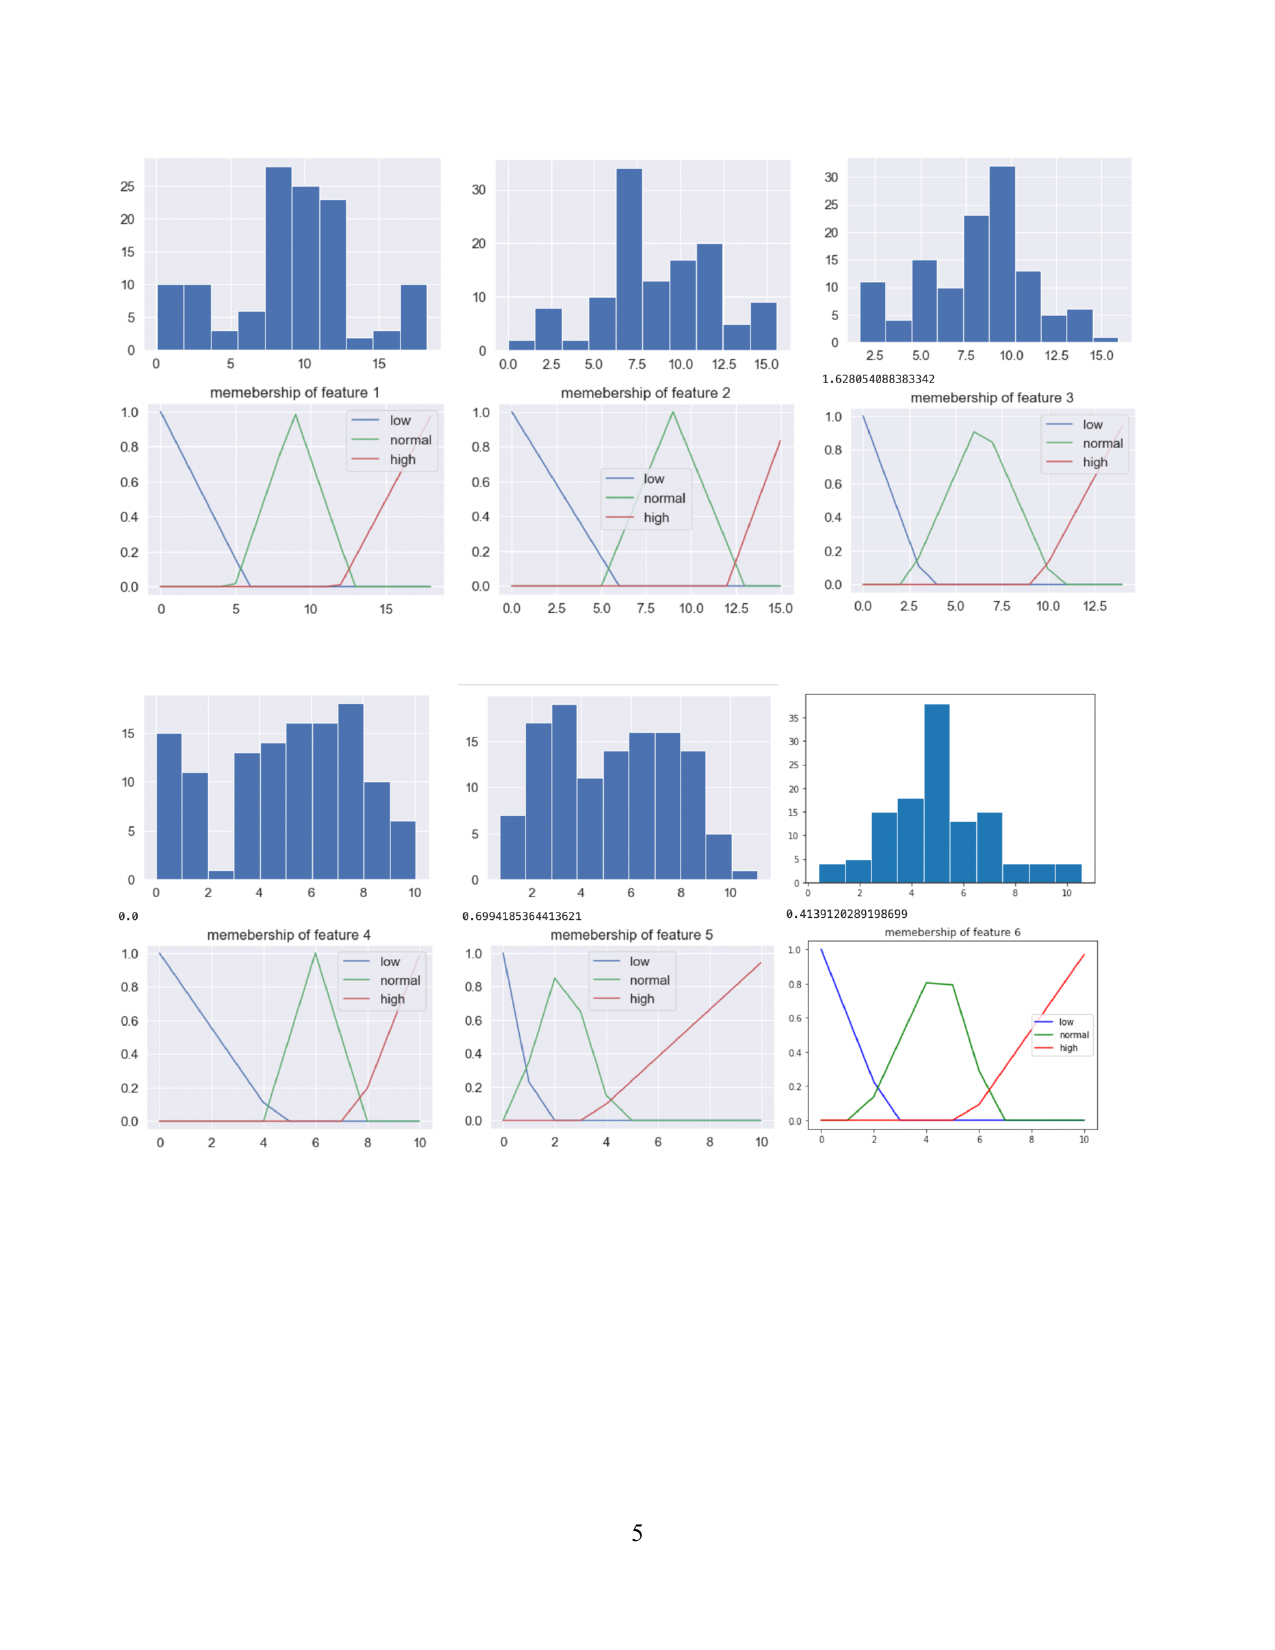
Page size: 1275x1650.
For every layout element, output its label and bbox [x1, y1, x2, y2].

picture [112, 150, 1146, 618]
picture [112, 684, 1103, 1153]
